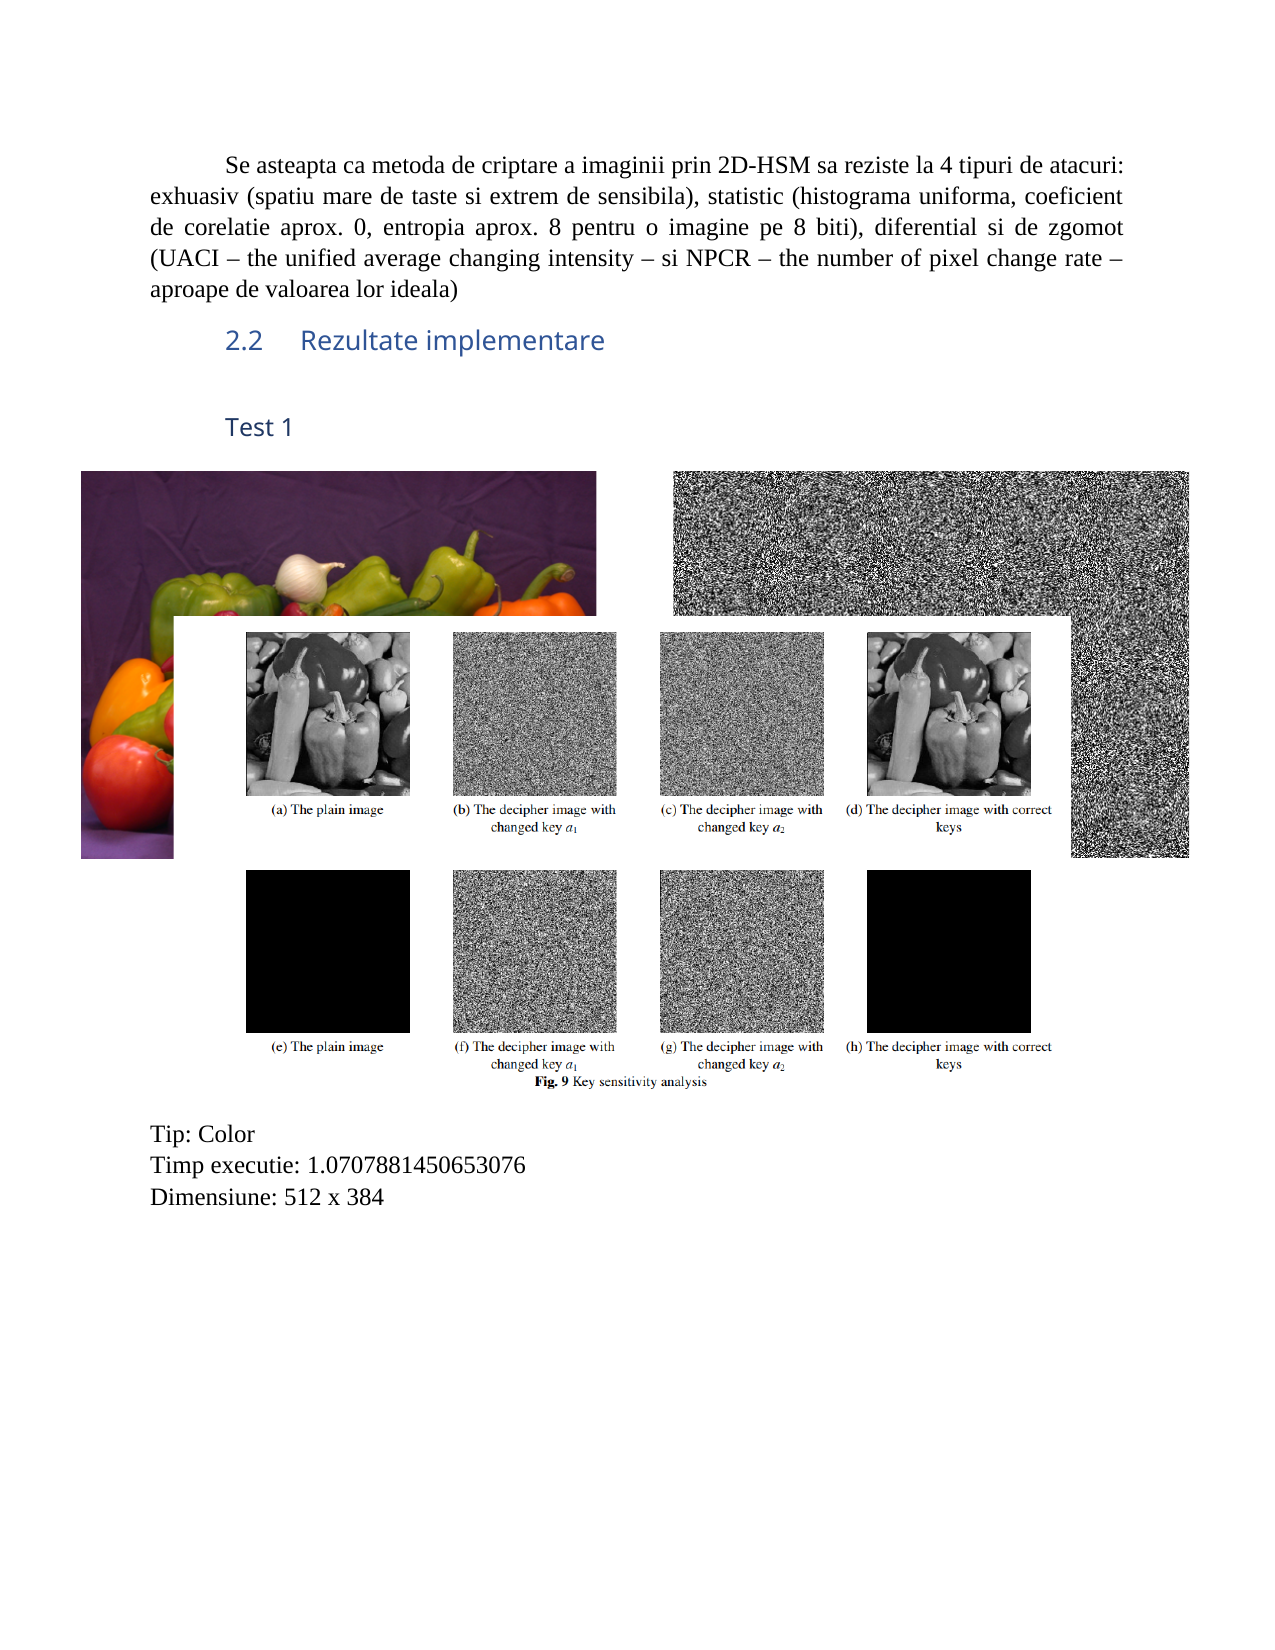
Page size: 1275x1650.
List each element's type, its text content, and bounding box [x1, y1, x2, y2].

subtitle Test 1 [150, 409, 1125, 443]
text Dimensiune: 512 x 384 [150, 1182, 1125, 1210]
picture [81, 471, 1190, 1101]
text Timp executie: 1.0707881450653076 [150, 1151, 1125, 1179]
text Tip: Color [150, 975, 1125, 1148]
subtitle Rezultate implementare [225, 322, 1125, 359]
text Se asteapta ca metoda de criptare a imaginii prin 2D-HSM sa reziste la 4 tipuri de atacuri: exhuasiv (spatiu mare de taste si extrem de sensibila), statistic (histograma uniforma, coeficient de corelatie aprox. 0, entropia aprox. 8 pentru o imagine pe 8 biti), diferential si de zgomot (UACI – the unified average changing intensity – si NPCR – the number of pixel change rate – aproape de valoarea lor ideala) [150, 150, 1125, 303]
